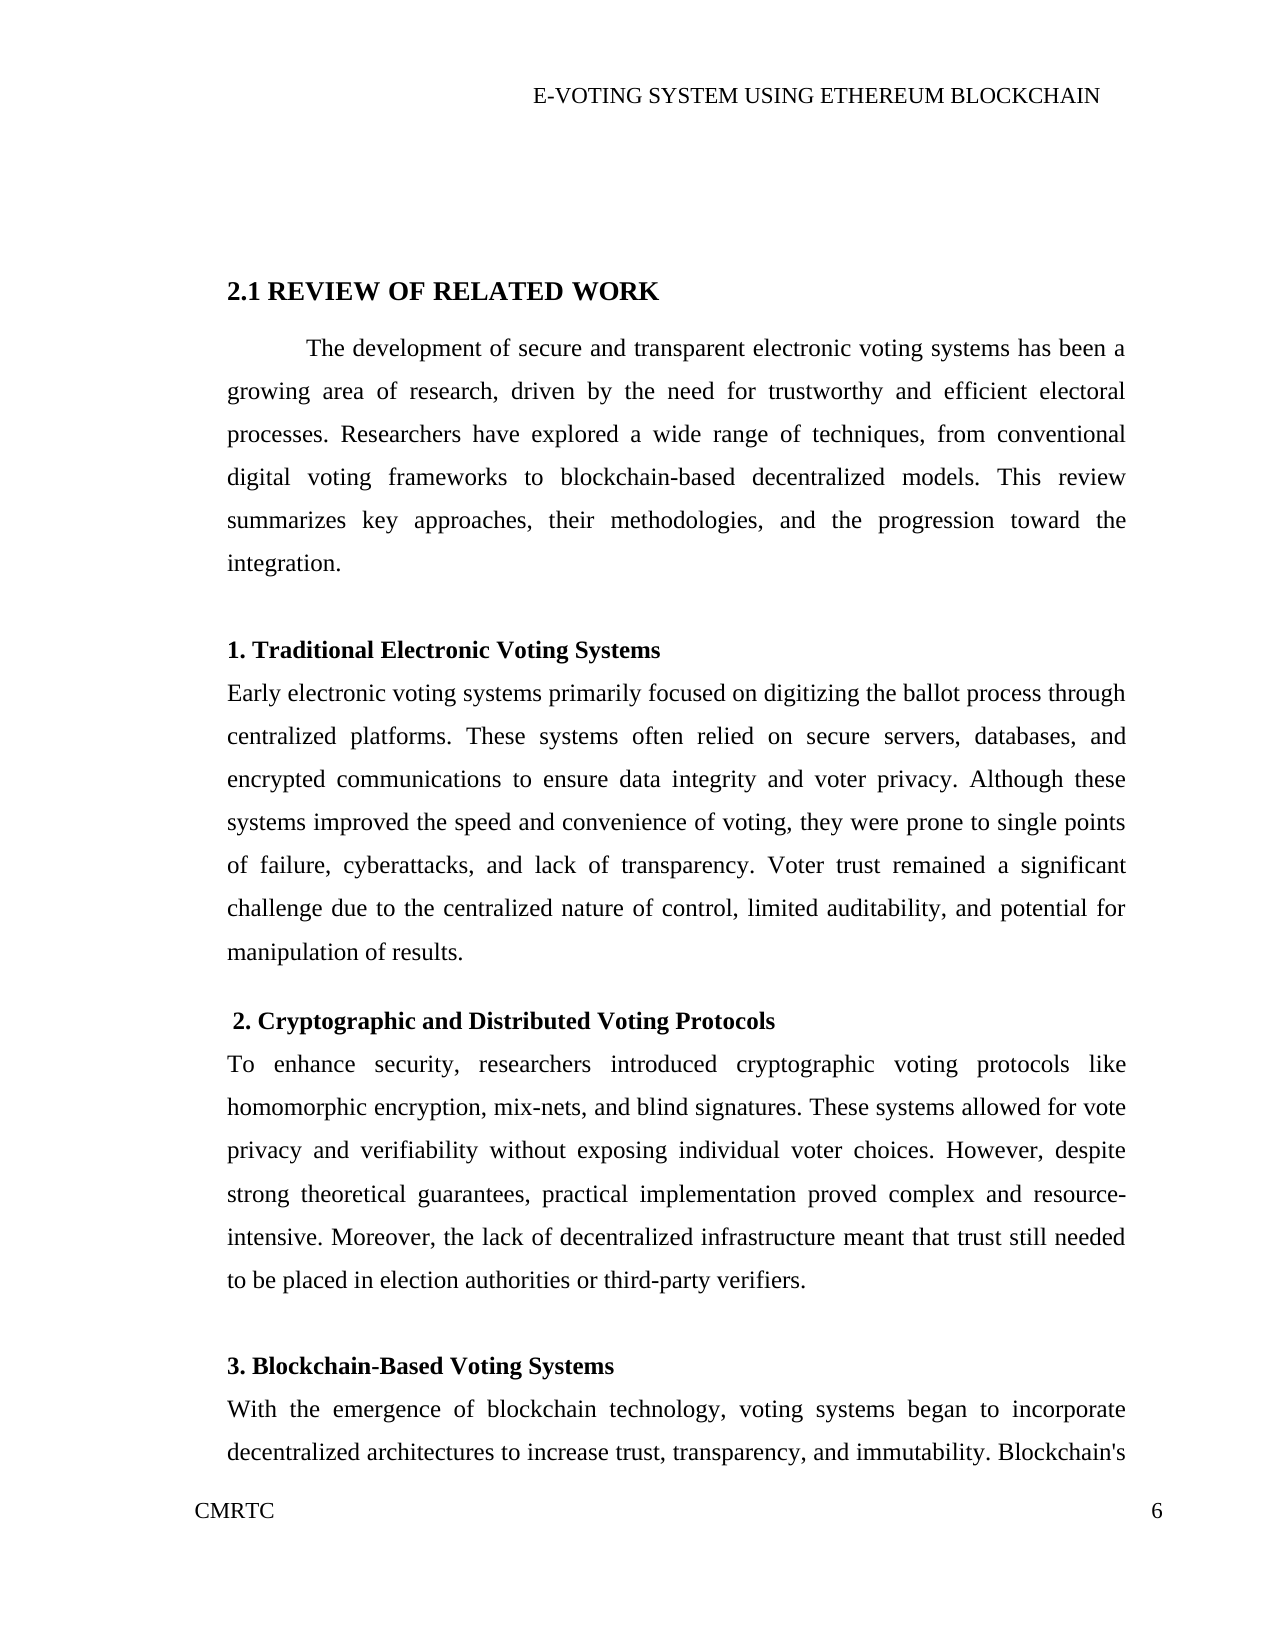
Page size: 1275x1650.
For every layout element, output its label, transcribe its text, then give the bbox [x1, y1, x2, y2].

text Early electronic voting systems primarily focused on digitizing the ballot process through centralized platforms. These systems often relied on secure servers, databases, and encrypted communications to ensure data integrity and voter privacy. Although these systems improved the speed and convenience of voting, they were prone to single points of failure, cyberattacks, and lack of transparency. Voter trust remained a significant challenge due to the centralized nature of control, limited auditability, and potential for manipulation of results. [227, 678, 1127, 965]
text The development of secure and transparent electronic voting systems has been a growing area of research, driven by the need for trustworthy and efficient electoral processes. Researchers have explored a wide range of techniques, from conventional digital voting frameworks to blockchain-based decentralized models. This review summarizes key approaches, their methodologies, and the progression toward the integration. [227, 333, 1127, 577]
text 2.1 REVIEW OF RELATED WORK [227, 275, 1127, 306]
text 1. Traditional Electronic Voting Systems [227, 635, 1127, 663]
text 2. Cryptographic and Distributed Voting Protocols [227, 1006, 1127, 1035]
text To enhance security, researchers introduced cryptographic voting protocols like homomorphic encryption, mix-nets, and blind signatures. These systems allowed for vote privacy and verifiability without exposing individual voter choices. However, despite strong theoretical guarantees, practical implementation proved complex and resource-intensive. Moreover, the lack of decentralized infrastructure meant that trust still needed to be placed in election authorities or third-party verifiers. [227, 1049, 1127, 1294]
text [227, 1394, 1127, 1466]
text 3. Blockchain-Based Voting Systems [227, 1351, 1127, 1380]
